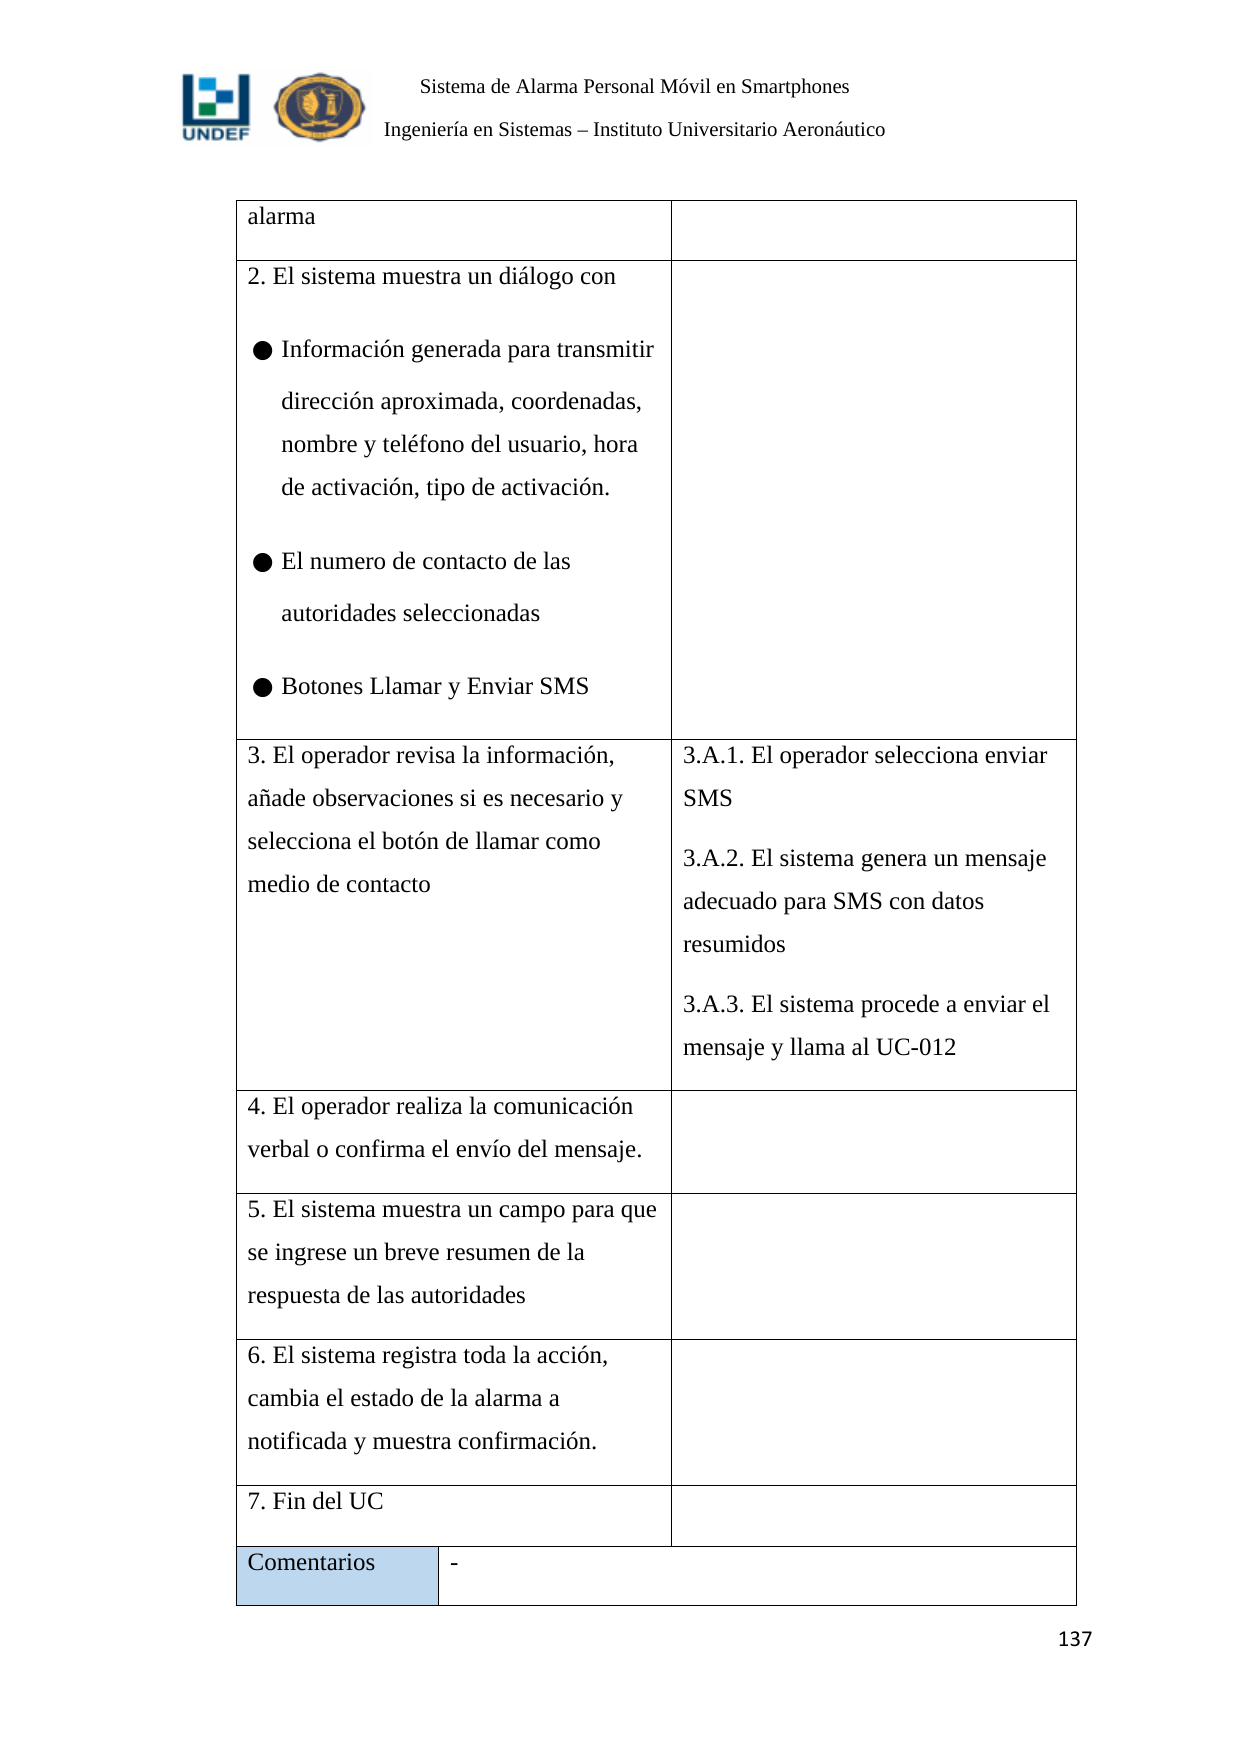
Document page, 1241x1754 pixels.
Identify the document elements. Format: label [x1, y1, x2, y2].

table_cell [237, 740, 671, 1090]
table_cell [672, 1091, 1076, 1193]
picture [177, 68, 373, 147]
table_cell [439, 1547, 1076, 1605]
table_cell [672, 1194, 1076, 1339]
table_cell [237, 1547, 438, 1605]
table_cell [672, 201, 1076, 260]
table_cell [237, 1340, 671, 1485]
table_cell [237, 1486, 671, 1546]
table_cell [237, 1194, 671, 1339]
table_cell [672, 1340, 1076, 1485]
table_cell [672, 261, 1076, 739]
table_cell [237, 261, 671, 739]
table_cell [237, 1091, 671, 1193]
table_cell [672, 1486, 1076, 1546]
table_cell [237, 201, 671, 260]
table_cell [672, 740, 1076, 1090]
